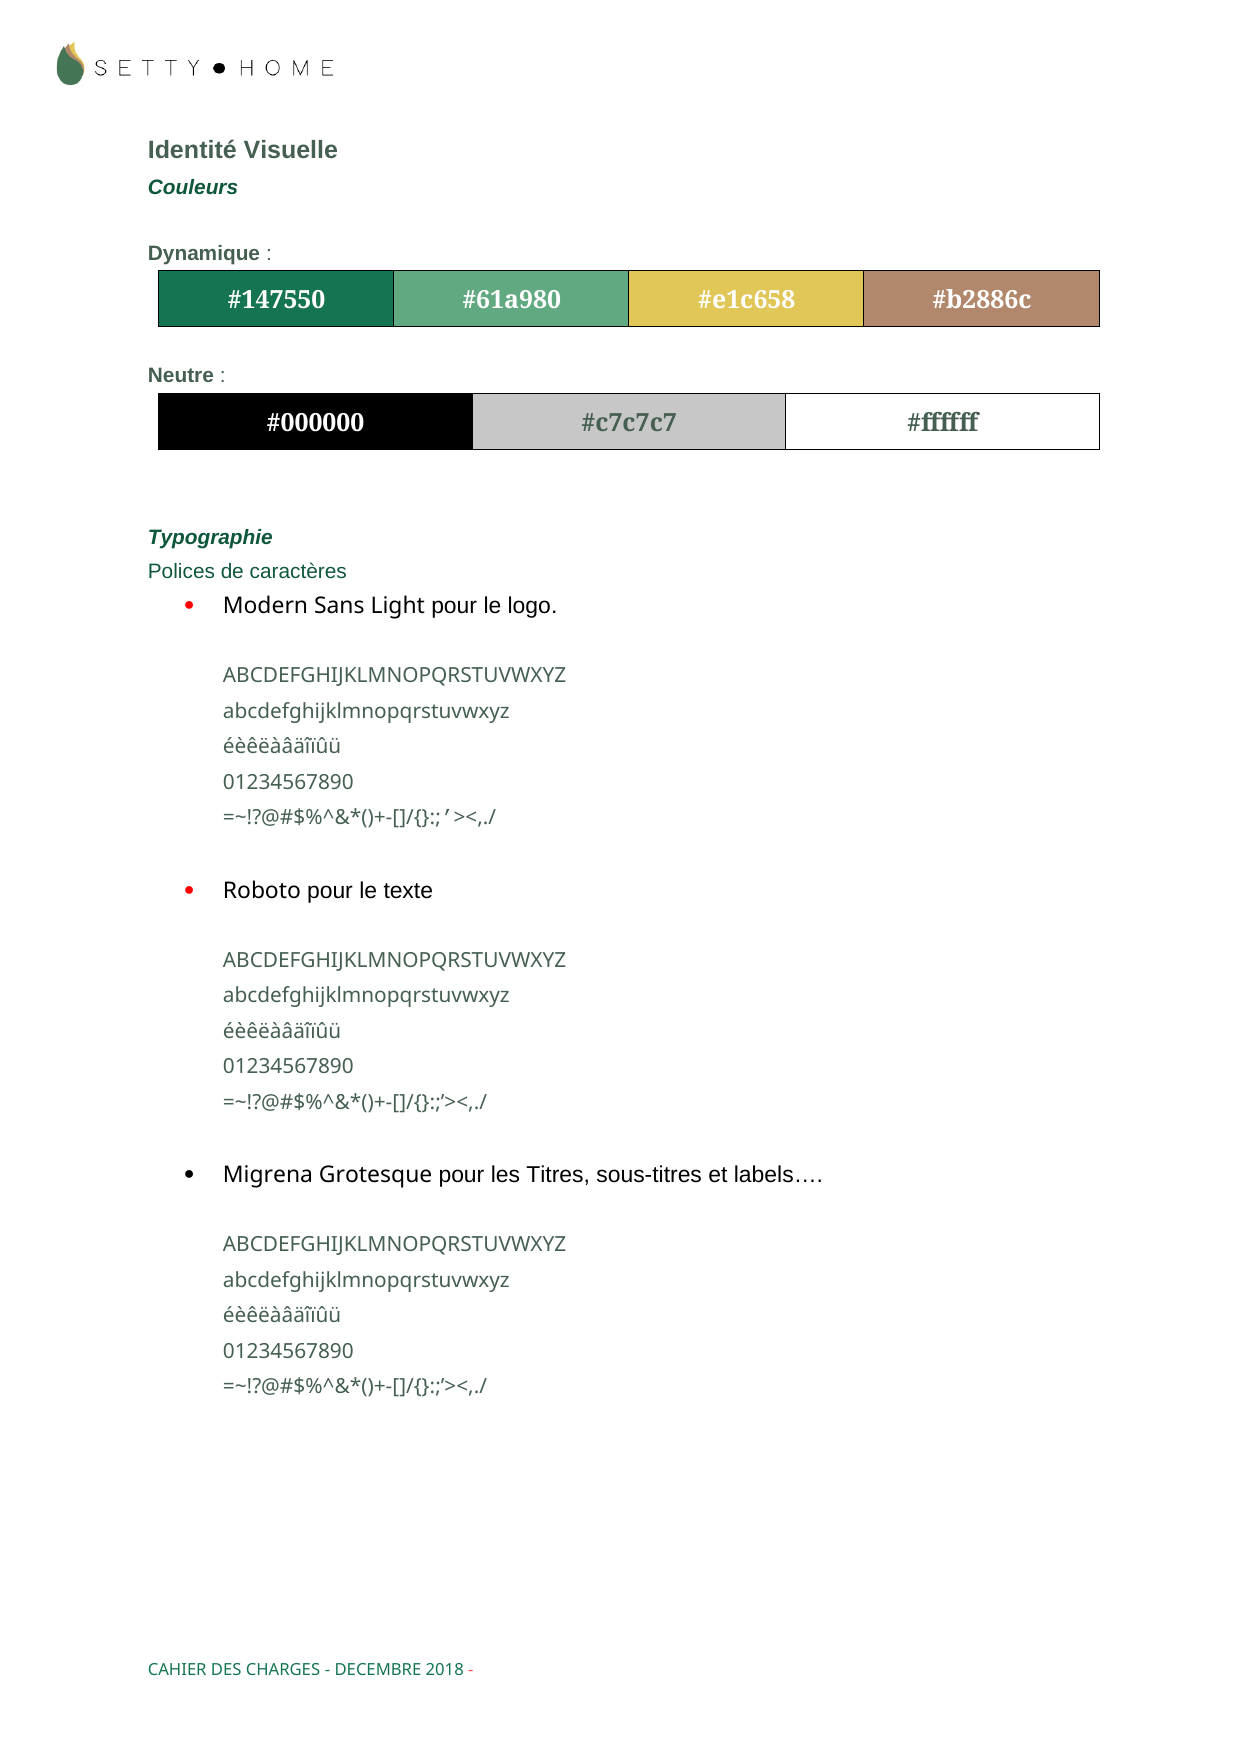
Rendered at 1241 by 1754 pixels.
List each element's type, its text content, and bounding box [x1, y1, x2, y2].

text éèêëàâäîïûü [223, 1301, 1092, 1329]
text 01234567890 [223, 1052, 1092, 1080]
text 01234567890 [223, 1336, 1092, 1364]
text Dynamique : [148, 240, 1092, 264]
text abcdefghijklmnopqrstuvwxyz [223, 1265, 1092, 1293]
text =~!?@#$%^&*()+-[]/{}:;’><,./ [223, 802, 1092, 831]
table_header #147550 [159, 271, 393, 326]
text ABCDEFGHIJKLMNOPQRSTUVWXYZ [223, 945, 1092, 973]
text abcdefghijklmnopqrstuvwxyz [223, 696, 1092, 724]
subtitle Identité Visuelle [148, 135, 1092, 164]
subtitle Typographie [148, 525, 1092, 549]
text éèêëàâäîïûü [223, 731, 1092, 760]
list Migrena Grotesque pour les Titres, sous-titres et labels…. [185, 1158, 1092, 1189]
subtitle Couleurs [148, 175, 1092, 199]
subtitle Polices de caractères [148, 559, 1092, 583]
picture [15, 8, 377, 129]
list Modern Sans Light pour le logo. [185, 589, 1092, 620]
list Roboto pour le texte [185, 873, 1092, 905]
table_header #c7c7c7 [473, 394, 785, 449]
table_header #000000 [159, 394, 472, 449]
text =~!?@#$%^&*()+-[]/{}:;’><,./ [223, 1087, 1092, 1116]
text Neutre : [148, 363, 1092, 387]
table_header #e1c658 [629, 271, 863, 326]
table_header #61a980 [394, 271, 628, 326]
table_header #ffffff [786, 394, 1099, 449]
text 01234567890 [223, 767, 1092, 795]
text ABCDEFGHIJKLMNOPQRSTUVWXYZ [223, 660, 1092, 689]
text =~!?@#$%^&*()+-[]/{}:;’><,./ [223, 1372, 1092, 1400]
text abcdefghijklmnopqrstuvwxyz [223, 981, 1092, 1009]
table_header #b2886c [864, 271, 1099, 326]
text ABCDEFGHIJKLMNOPQRSTUVWXYZ [223, 1229, 1092, 1258]
text éèêëàâäîïûü [223, 1016, 1092, 1044]
